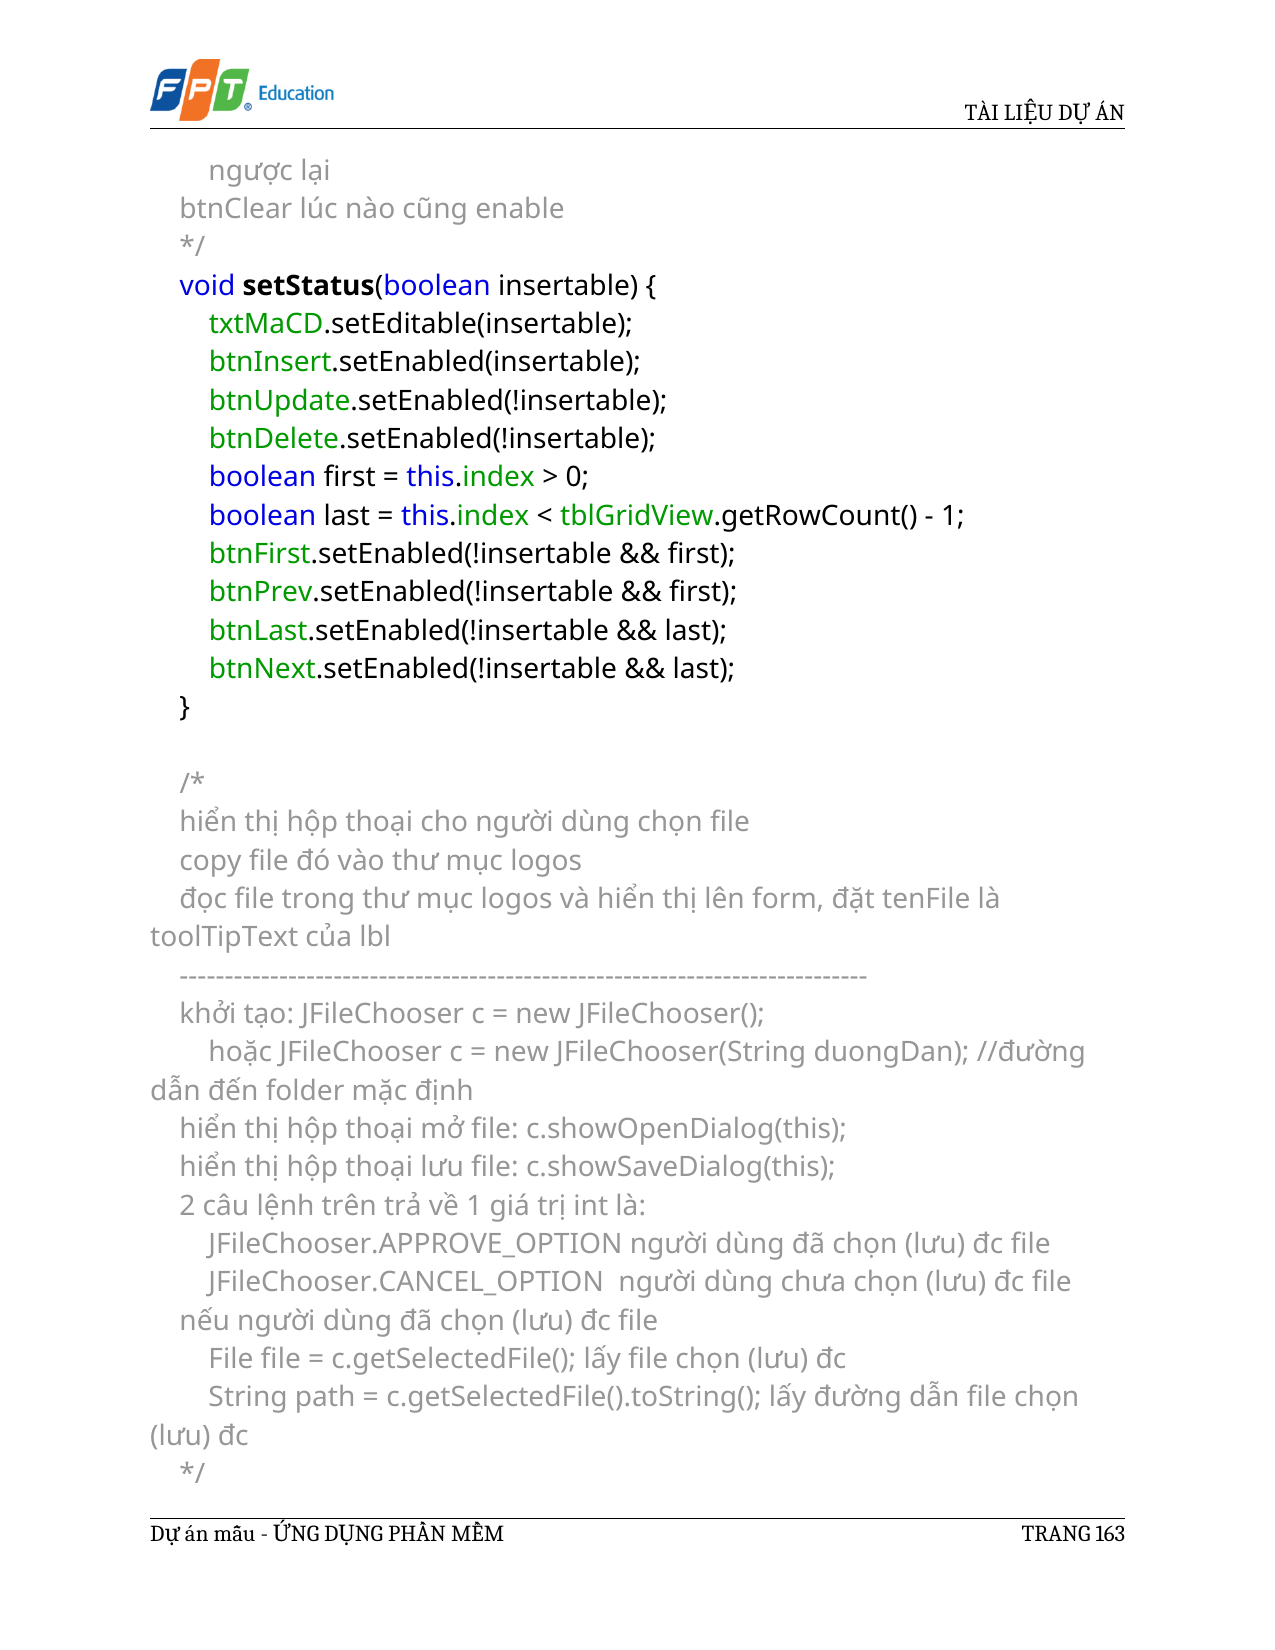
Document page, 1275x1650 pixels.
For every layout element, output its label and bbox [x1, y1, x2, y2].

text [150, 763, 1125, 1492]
picture [150, 59, 336, 121]
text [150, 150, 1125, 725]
